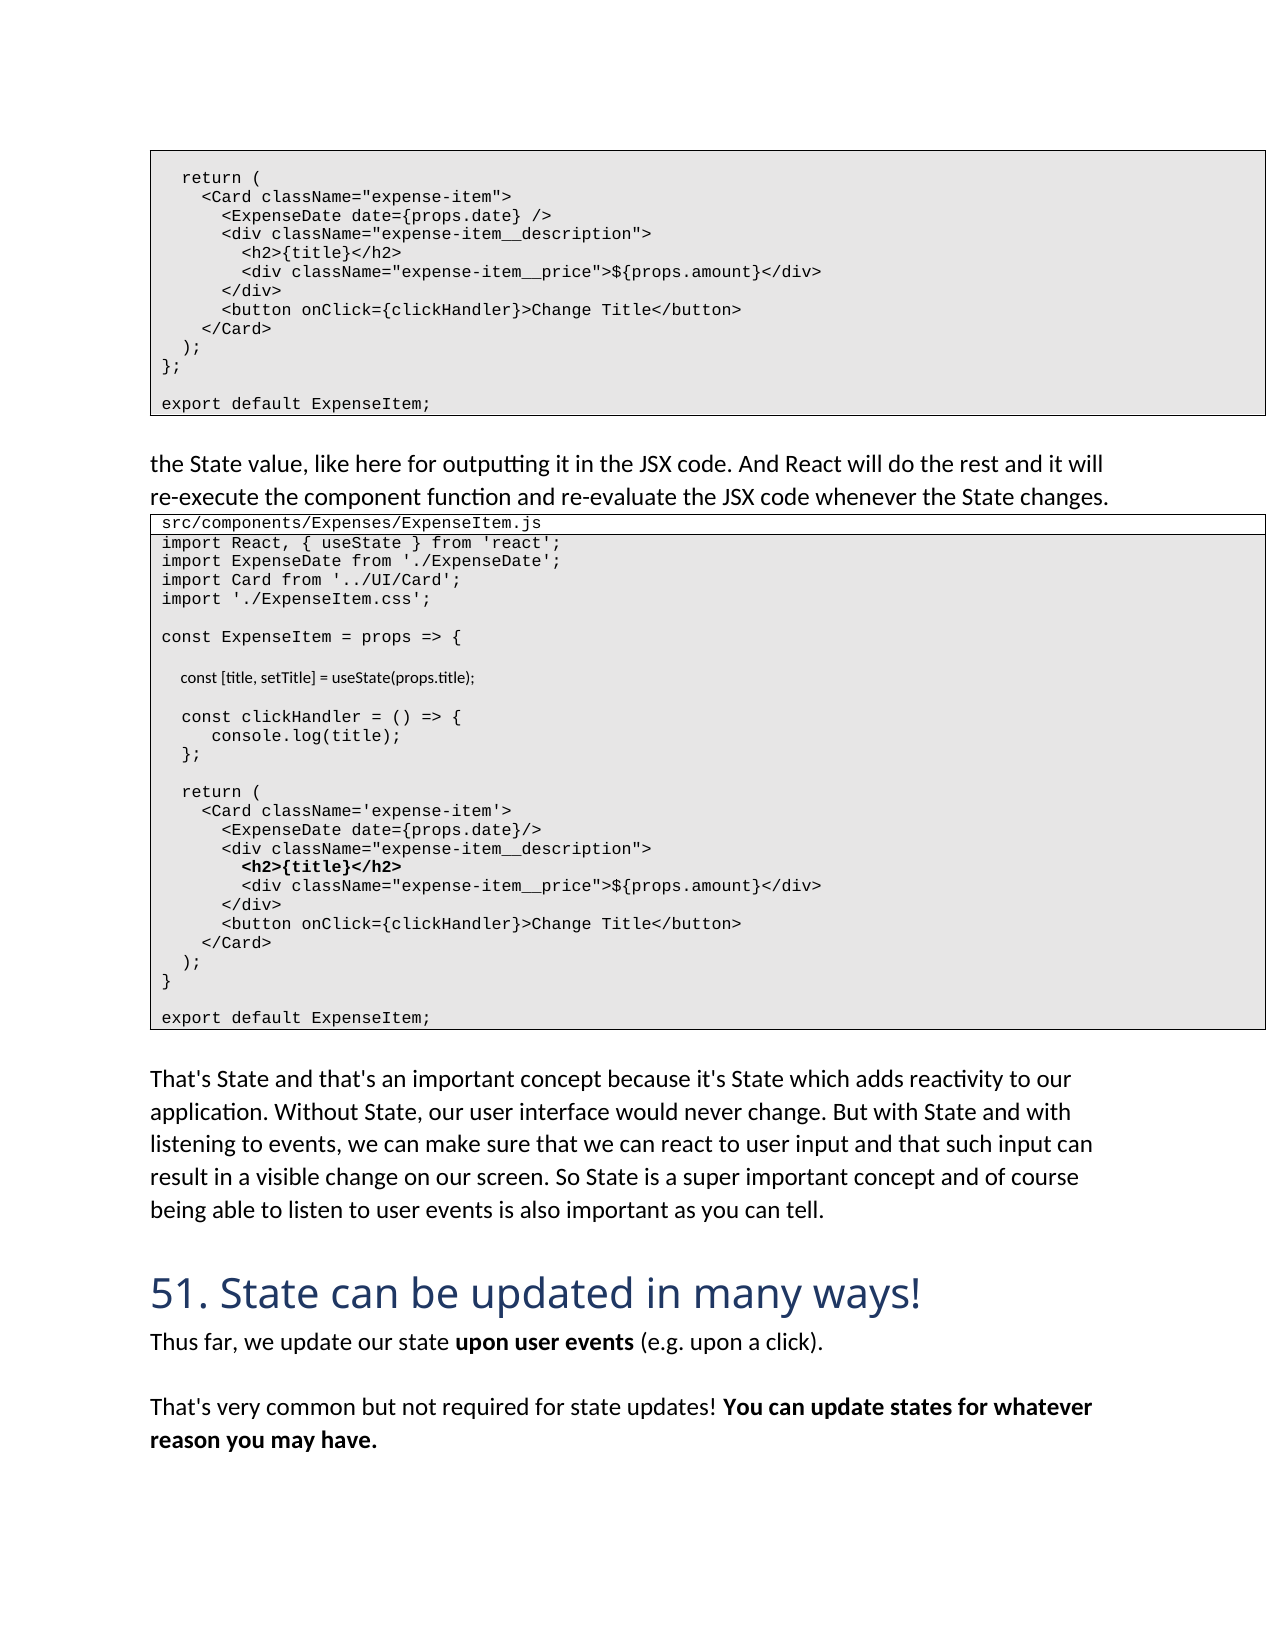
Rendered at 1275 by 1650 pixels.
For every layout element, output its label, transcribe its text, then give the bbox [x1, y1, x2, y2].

text the State value, like here for outputting it in the JSX code. And React will do the rest and it will re-execute the component function and re-evaluate the JSX code whenever the State changes. [150, 448, 1125, 512]
text That's State and that's an important concept because it's State which adds reactivity to our application. Without State, our user interface would never change. But with State and with listening to events, we can make sure that we can react to user input and that such input can result in a visible change on our screen. So State is a super important concept and of course being able to listen to user events is also important as you can tell. [150, 1063, 1125, 1225]
text That's very common but not required for state updates! You can update states for whatever reason you may have. [150, 1391, 1125, 1455]
text Thus far, we update our state upon user events (e.g. upon a click). [150, 1326, 1125, 1356]
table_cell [151, 151, 1265, 414]
table_cell import React, { useState } from 'react'; import ExpenseDate from './ExpenseDate'; import Card from '../UI/Card'; import './ExpenseItem.css'; const ExpenseItem = props => { const [title, setTitle] = useState(props.title); const clickHandler = () => { console.log(title); }; return ( <Card className='expense-item'> <ExpenseDate date={props.date}/> <div className="expense-item__description"> <h2>{title}</h2> <div className="expense-item__price">${props.amount}</div> </div> <button onClick={clickHandler}>Change Title</button> </Card> ); } export default ExpenseItem; [151, 535, 1265, 1029]
subtitle 51. State can be updated in many ways! [150, 1264, 1125, 1321]
table_header src/components/Expenses/ExpenseItem.js [151, 515, 1265, 534]
